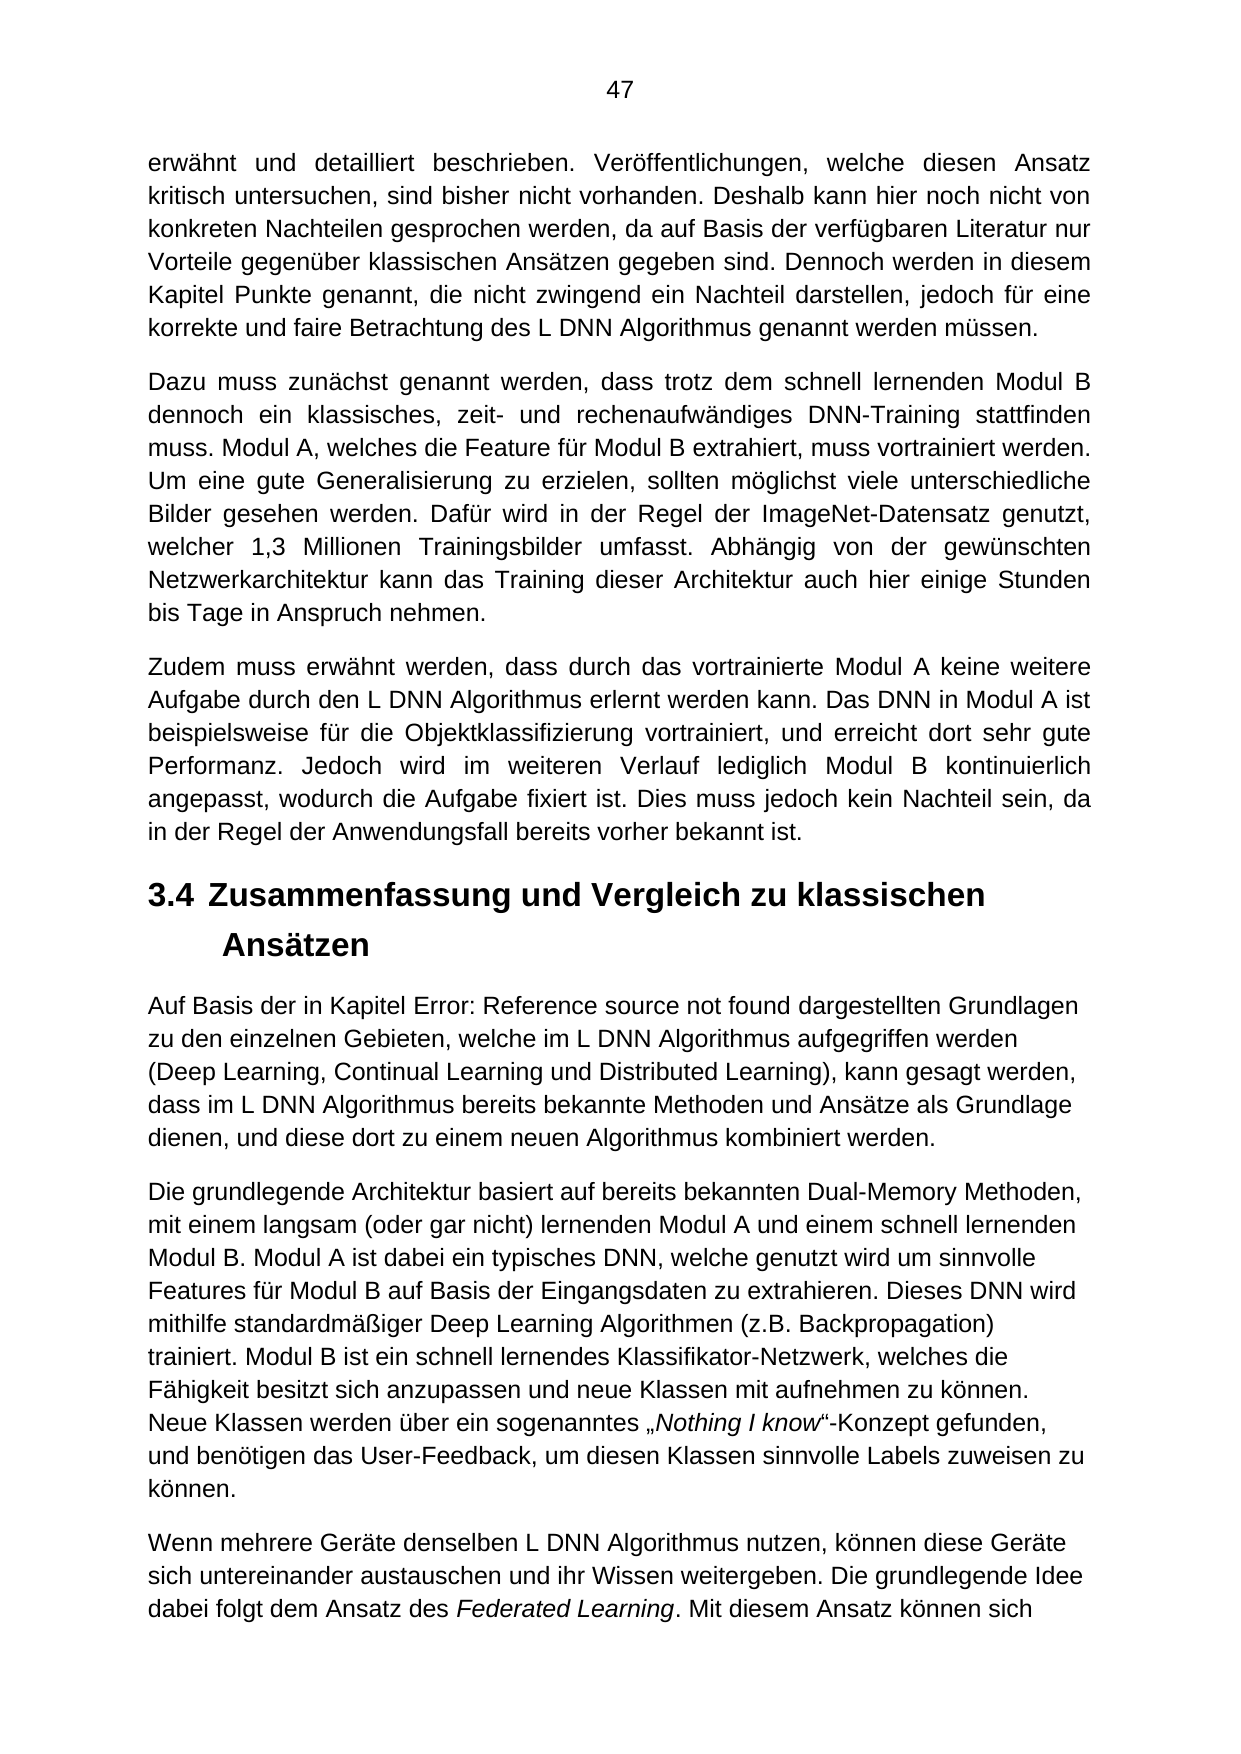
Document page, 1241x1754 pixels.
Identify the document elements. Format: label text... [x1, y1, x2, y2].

text Die grundlegende Architektur basiert auf bereits bekannten Dual-Memory Methoden, mit einem langsam (oder gar nicht) lernenden Modul A und einem schnell lernenden Modul B. Modul A ist dabei ein typisches DNN, welche genutzt wird um sinnvolle Features für Modul B auf Basis der Eingangsdaten zu extrahieren. Dieses DNN wird mithilfe standardmäßiger Deep Learning Algorithmen (z.B. Backpropagation) trainiert. Modul B ist ein schnell lernendes Klassifikator-Netzwerk, welches die Fähigkeit besitzt sich anzupassen und neue Klassen mit aufnehmen zu können. Neue Klassen werden über ein sogenanntes „Nothing I know“-Konzept gefunden, und benötigen das User-Feedback, um diesen Klassen sinnvolle Labels zuweisen zu können. [148, 1177, 1092, 1503]
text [148, 148, 1092, 342]
text Dazu muss zunächst genannt werden, dass trotz dem schnell lernenden Modul B dennoch ein klassisches, zeit- und rechenaufwändiges DNN-Training stattfinden muss. Modul A, welches die Feature für Modul B extrahiert, muss vortrainiert werden. Um eine gute Generalisierung zu erzielen, sollten möglichst viele unterschiedliche Bilder gesehen werden. Dafür wird in der Regel der ImageNet-Datensatz genutzt, welcher 1,3 Millionen Trainingsbilder umfasst. Abhängig von der gewünschten Netzwerkarchitektur kann das Training dieser Architektur auch hier einige Stunden bis Tage in Anspruch nehmen. [148, 367, 1092, 627]
subtitle Zusammenfassung und Vergleich zu klassischen Ansätzen [148, 875, 1092, 963]
text Zudem muss erwähnt werden, dass durch das vortrainierte Modul A keine weitere Aufgabe durch den L DNN Algorithmus erlernt werden kann. Das DNN in Modul A ist beispielsweise für die Objektklassifizierung vortrainiert, und erreicht dort sehr gute Performanz. Jedoch wird im weiteren Verlauf lediglich Modul B kontinuierlich angepasst, wodurch die Aufgabe fixiert ist. Dies muss jedoch kein Nachteil sein, da in der Regel der Anwendungsfall bereits vorher bekannt ist. [148, 652, 1092, 846]
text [148, 1528, 1092, 1623]
